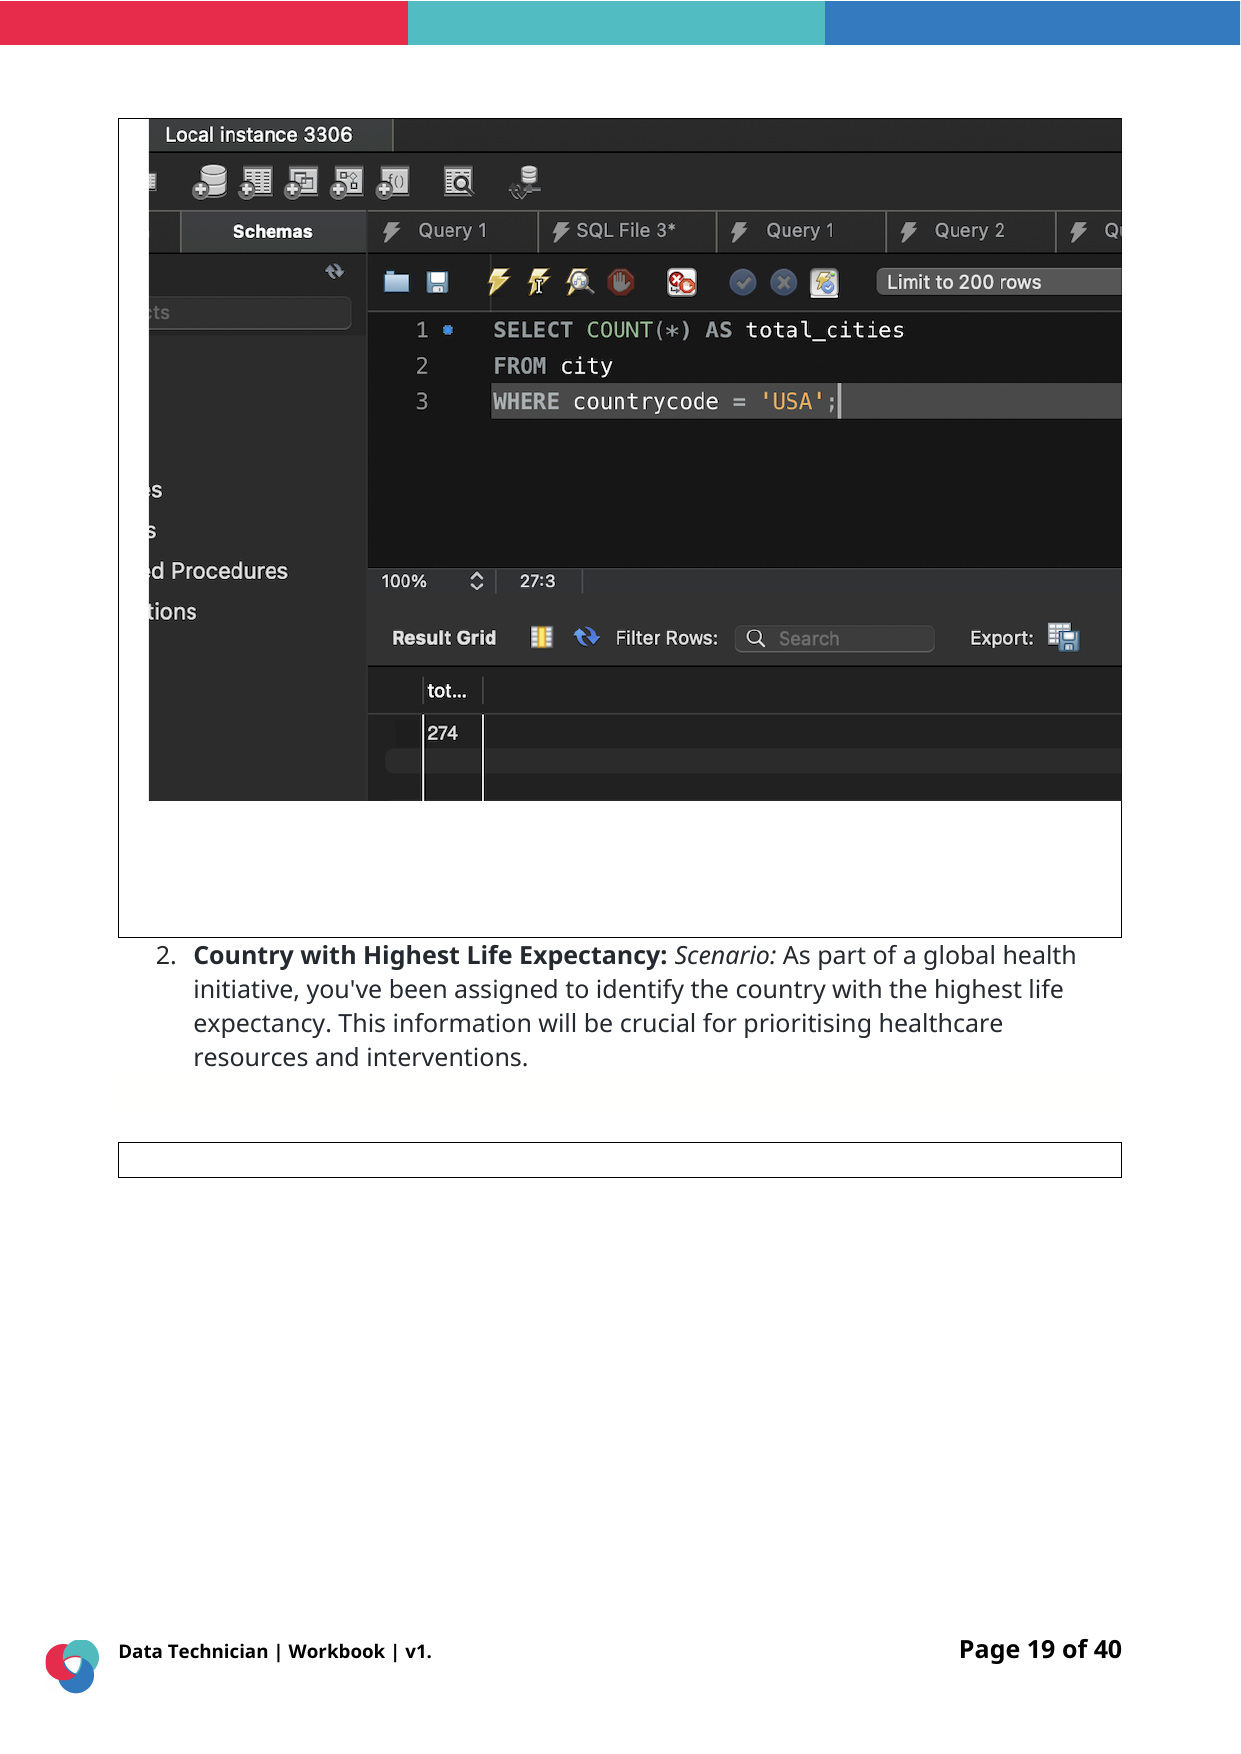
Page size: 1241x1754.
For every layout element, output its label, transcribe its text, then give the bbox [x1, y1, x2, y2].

table_header [119, 119, 1121, 937]
table_header [119, 1143, 1121, 1177]
picture [45, 1640, 100, 1694]
list Country with Highest Life Expectancy: Scenario: As part of a global health initiative, you've been assigned to identify the country with the highest life expectancy. This information will be crucial for prioritising healthcare resources and interventions. [156, 938, 1122, 1074]
